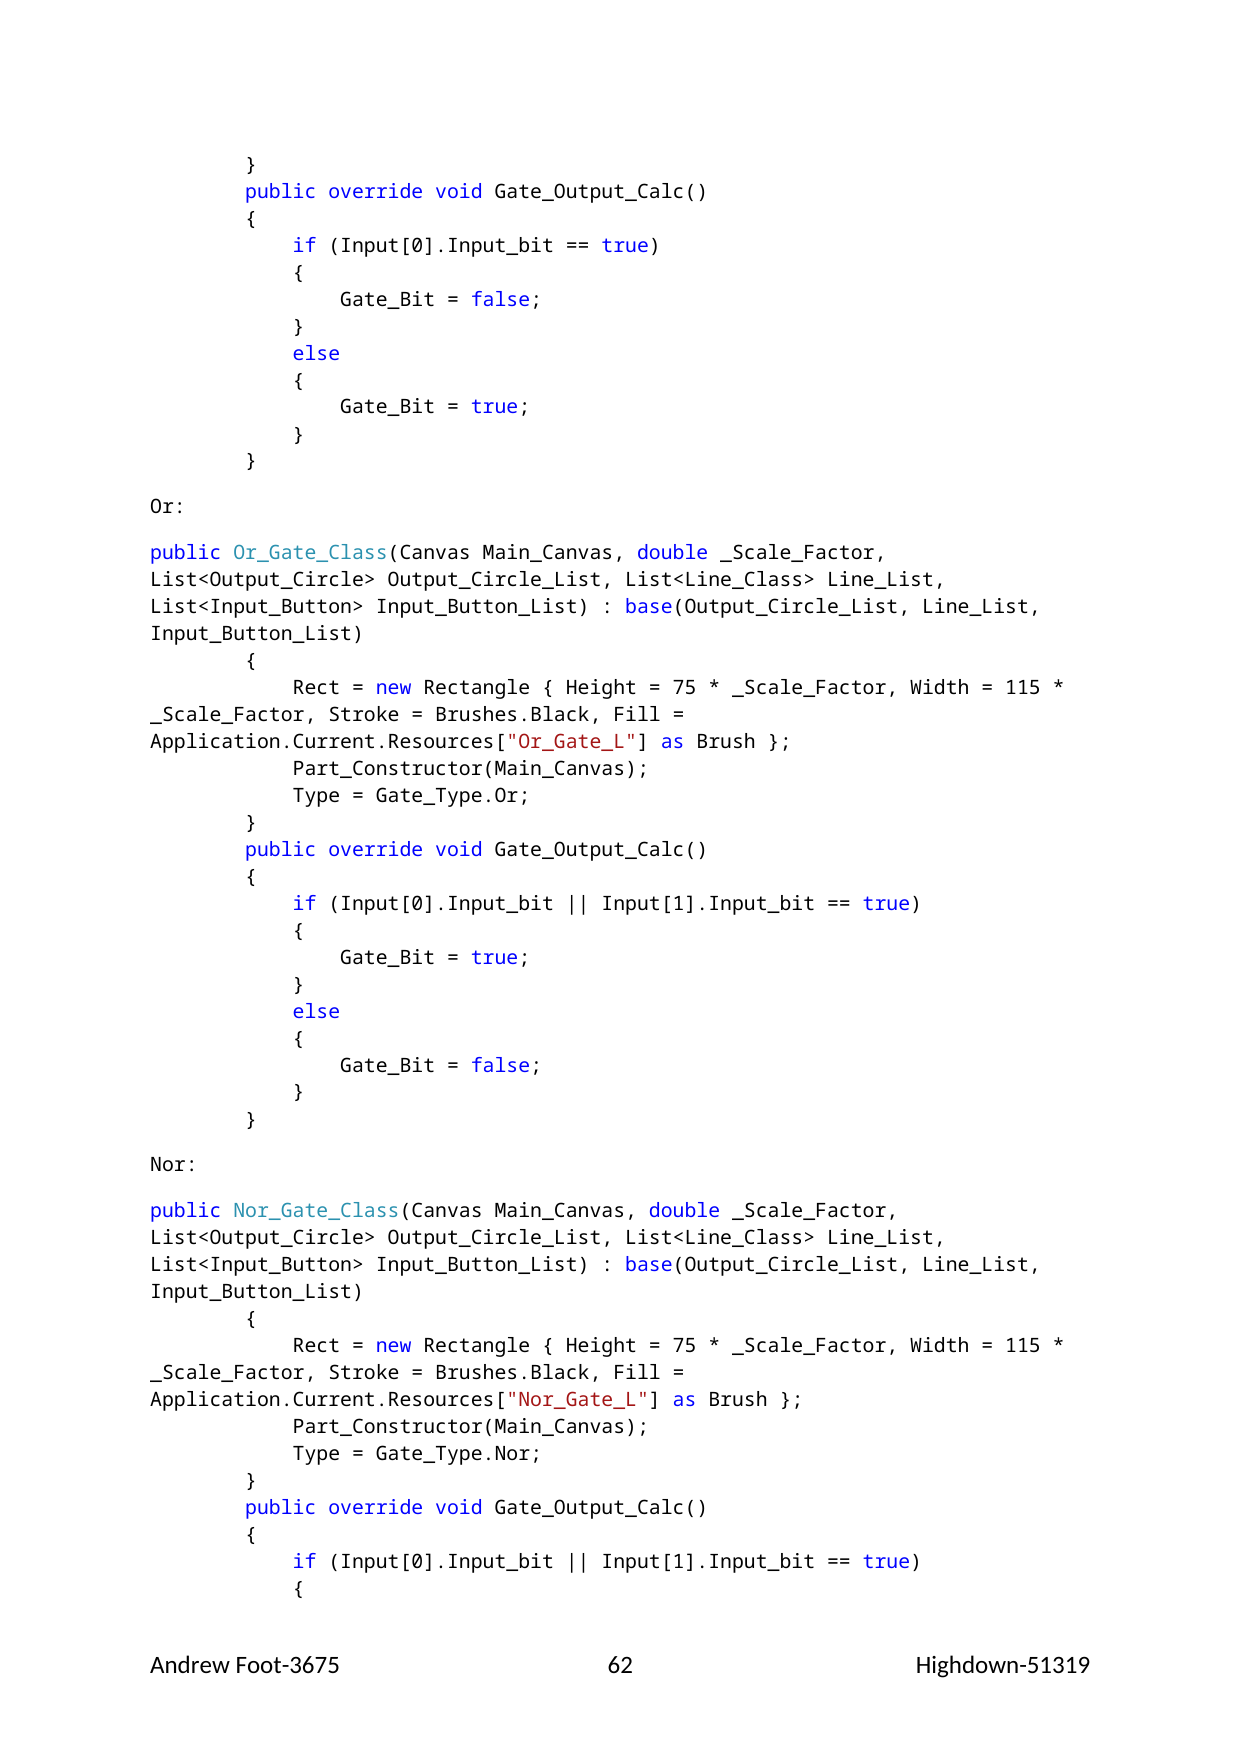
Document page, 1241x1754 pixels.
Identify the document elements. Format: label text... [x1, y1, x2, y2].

text Gate_Bit = false; [150, 285, 1090, 312]
text { [150, 204, 1090, 231]
text Type = Gate_Type.Or; [150, 781, 1090, 808]
text public override void Gate_Output_Calc() [150, 835, 1090, 862]
text Type = Gate_Type.Nor; [150, 1439, 1090, 1466]
text if (Input[0].Input_bit == true) [150, 231, 1090, 258]
text Part_Constructor(Main_Canvas); [150, 754, 1090, 781]
text { [150, 366, 1090, 393]
text { [150, 258, 1090, 285]
text } [150, 312, 1090, 339]
text { [150, 646, 1090, 673]
text } [150, 808, 1090, 835]
text } [150, 970, 1090, 997]
text { [150, 862, 1090, 889]
text } [150, 447, 1090, 474]
text public override void Gate_Output_Calc() [150, 177, 1090, 204]
text { [150, 916, 1090, 943]
text Or: [150, 492, 1090, 519]
text { [150, 1024, 1090, 1051]
text } [150, 150, 1090, 177]
text } [150, 1105, 1090, 1132]
text } [150, 420, 1090, 447]
text Gate_Bit = false; [150, 1051, 1090, 1078]
text if (Input[0].Input_bit || Input[1].Input_bit == true) [150, 1547, 1090, 1574]
text else [150, 339, 1090, 366]
text Gate_Bit = true; [150, 943, 1090, 970]
text } [150, 1078, 1090, 1105]
text { [150, 1304, 1090, 1331]
text Part_Constructor(Main_Canvas); [150, 1412, 1090, 1439]
text else [150, 997, 1090, 1024]
text { [150, 1520, 1090, 1547]
text { [150, 1574, 1090, 1601]
text Nor: [150, 1151, 1090, 1177]
text Rect = new Rectangle { Height = 75 * _Scale_Factor, Width = 115 * _Scale_Factor, Stroke = Brushes.Black, Fill = Application.Current.Resources["Or_Gate_L"] as Brush }; [150, 673, 1090, 754]
text if (Input[0].Input_bit || Input[1].Input_bit == true) [150, 889, 1090, 916]
text public override void Gate_Output_Calc() [150, 1493, 1090, 1520]
text public Or_Gate_Class(Canvas Main_Canvas, double _Scale_Factor, List<Output_Circle> Output_Circle_List, List<Line_Class> Line_List, List<Input_Button> Input_Button_List) : base(Output_Circle_List, Line_List, Input_Button_List) [150, 538, 1090, 646]
text Gate_Bit = true; [150, 393, 1090, 420]
text Rect = new Rectangle { Height = 75 * _Scale_Factor, Width = 115 * _Scale_Factor, Stroke = Brushes.Black, Fill = Application.Current.Resources["Nor_Gate_L"] as Brush }; [150, 1331, 1090, 1412]
text } [150, 1466, 1090, 1493]
text public Nor_Gate_Class(Canvas Main_Canvas, double _Scale_Factor, List<Output_Circle> Output_Circle_List, List<Line_Class> Line_List, List<Input_Button> Input_Button_List) : base(Output_Circle_List, Line_List, Input_Button_List) [150, 1196, 1090, 1304]
